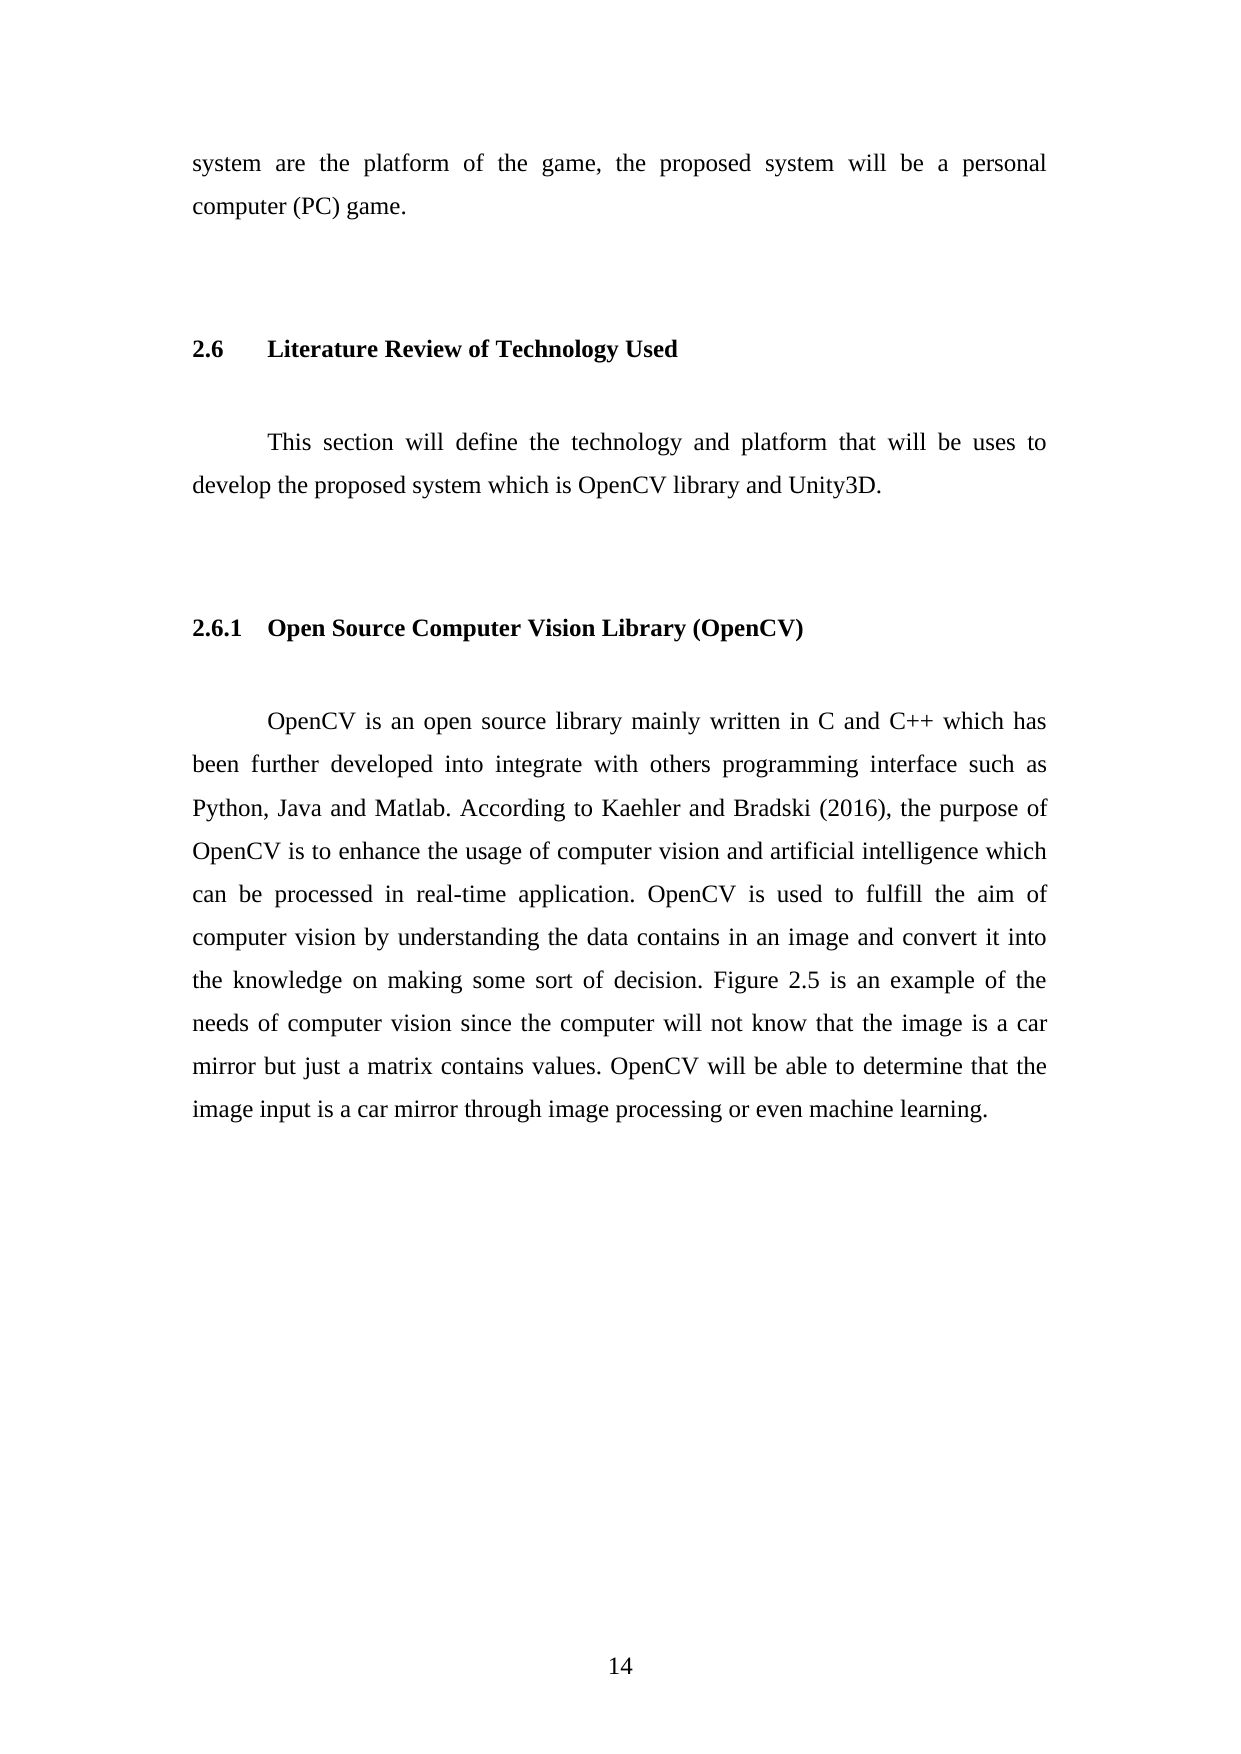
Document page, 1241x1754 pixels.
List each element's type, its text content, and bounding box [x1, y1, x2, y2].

text This section will define the technology and platform that will be uses to develop the proposed system which is OpenCV library and Unity3D. [192, 427, 1048, 499]
subtitle Open Source Computer Vision Library (OpenCV) [192, 613, 1048, 642]
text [192, 148, 1048, 219]
text OpenCV is an open source library mainly written in C and C++ which has been further developed into integrate with others programming interface such as Python, Java and Matlab. According to Kaehler and Bradski (2016), the purpose of OpenCV is to enhance the usage of computer vision and artificial intelligence which can be processed in real-time application. OpenCV is used to fulfill the aim of computer vision by understanding the data contains in an image and convert it into the knowledge on making some sort of decision. Figure 2.5 is an example of the needs of computer vision since the computer will not know that the image is a car mirror but just a matrix contains values. OpenCV will be able to determine that the image input is a car mirror through image processing or even machine learning. [192, 706, 1048, 1123]
subtitle Literature Review of Technology Used [192, 334, 1048, 363]
